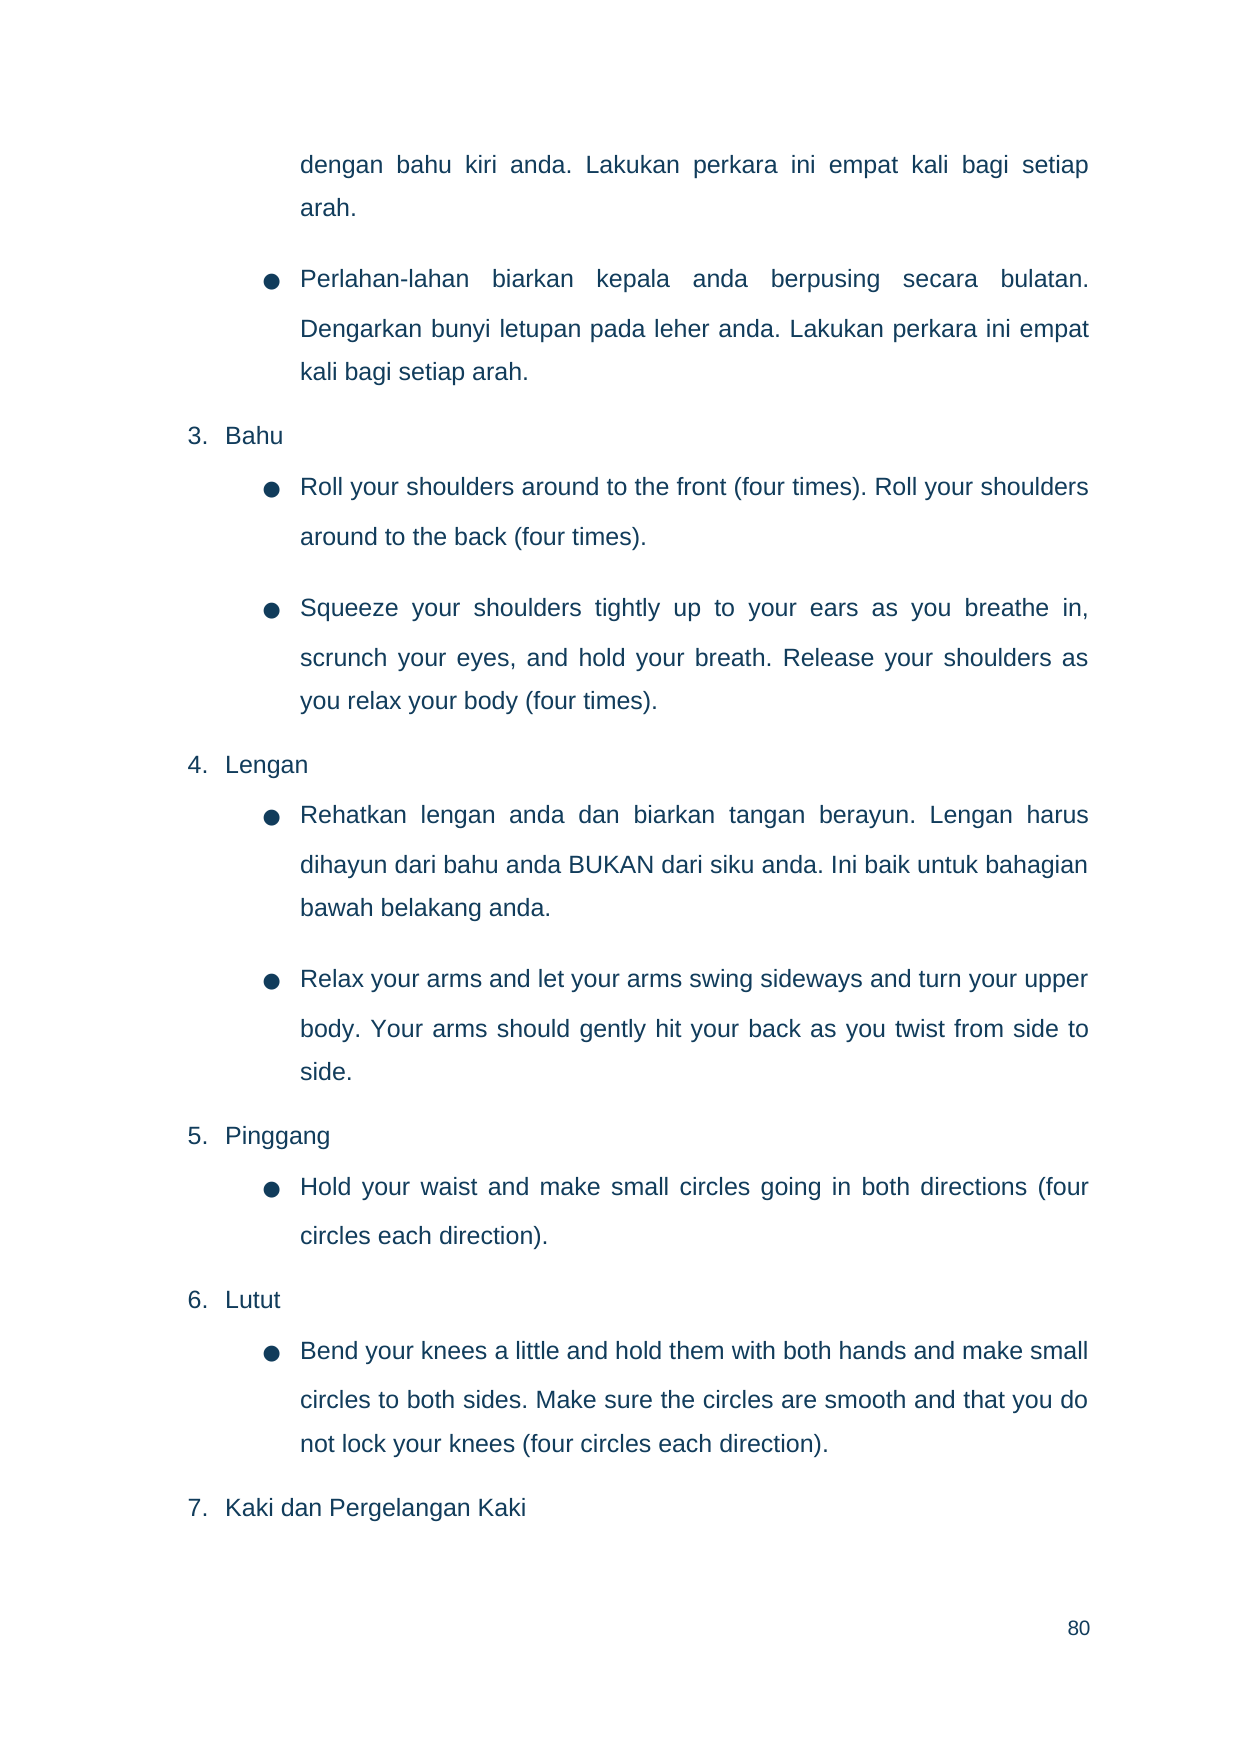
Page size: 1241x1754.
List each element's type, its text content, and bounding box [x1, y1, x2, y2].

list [262, 150, 1090, 222]
list Squeeze your shoulders tightly up to your ears as you breathe in, scrunch your eyes, and hold your breath. Release your shoulders as you relax your body (four times). [262, 585, 1090, 714]
list Lengan [187, 749, 1090, 778]
list Roll your shoulders around to the front (four times). Roll your shoulders around to the back (four times). [262, 464, 1090, 550]
list Rehatkan lengan anda dan biarkan tangan berayun. Lengan harus dihayun dari bahu anda BUKAN dari siku anda. Ini baik untuk bahagian bawah belakang anda. [262, 793, 1090, 922]
list Perlahan-lahan biarkan kepala anda berpusing secara bulatan. Dengarkan bunyi letupan pada leher anda. Lakukan perkara ini empat kali bagi setiap arah. [262, 257, 1090, 386]
list Bend your knees a little and hold them with both hands and make small circles to both sides. Make sure the circles are smooth and that you do not lock your knees (four circles each direction). [262, 1328, 1090, 1457]
list Hold your waist and make small circles going in both directions (four circles each direction). [262, 1164, 1090, 1250]
list Lutut [187, 1285, 1090, 1314]
list Relax your arms and let your arms swing sideways and turn your upper body. Your arms should gently hit your back as you twist from side to side. [262, 957, 1090, 1086]
list Pinggang [187, 1121, 1090, 1150]
list Bahu [187, 421, 1090, 450]
list Kaki dan Pergelangan Kaki [187, 1492, 1090, 1521]
